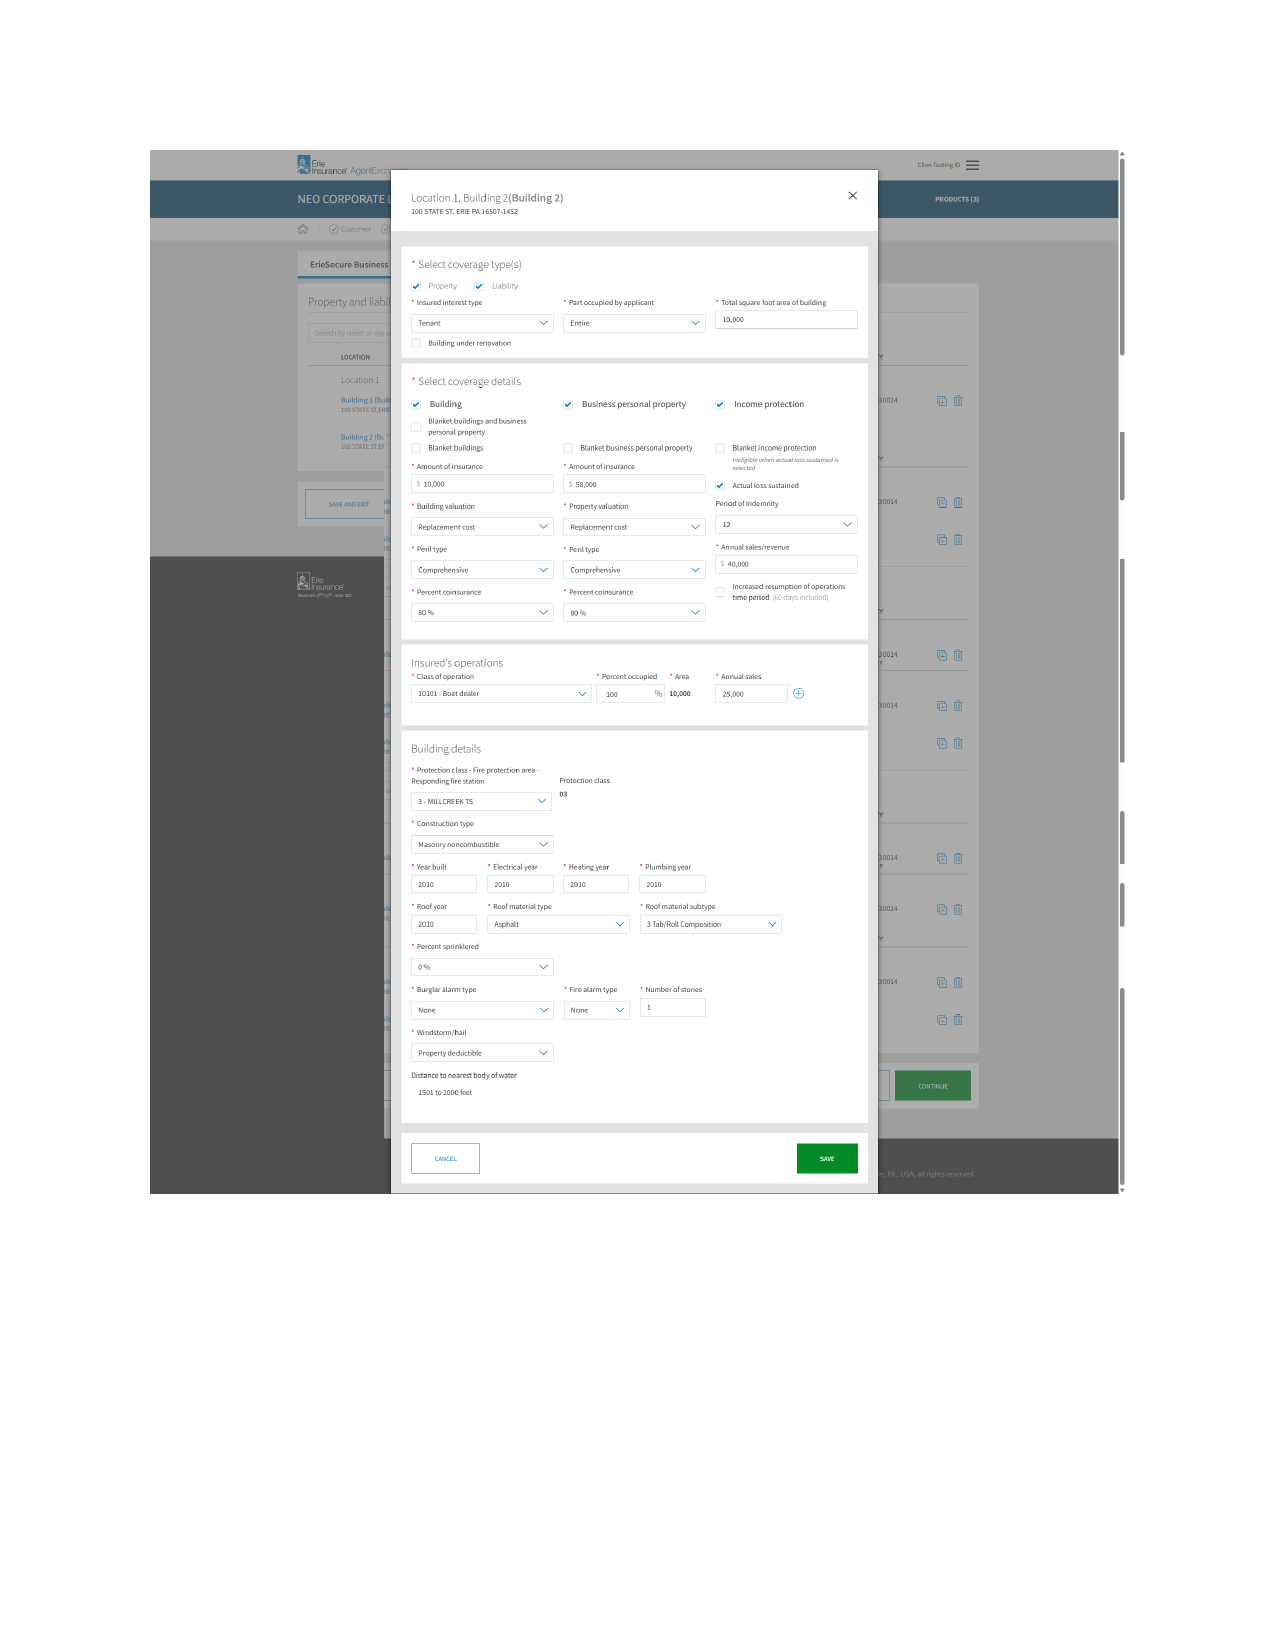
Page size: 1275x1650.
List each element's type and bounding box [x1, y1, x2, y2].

picture [150, 150, 1125, 1194]
